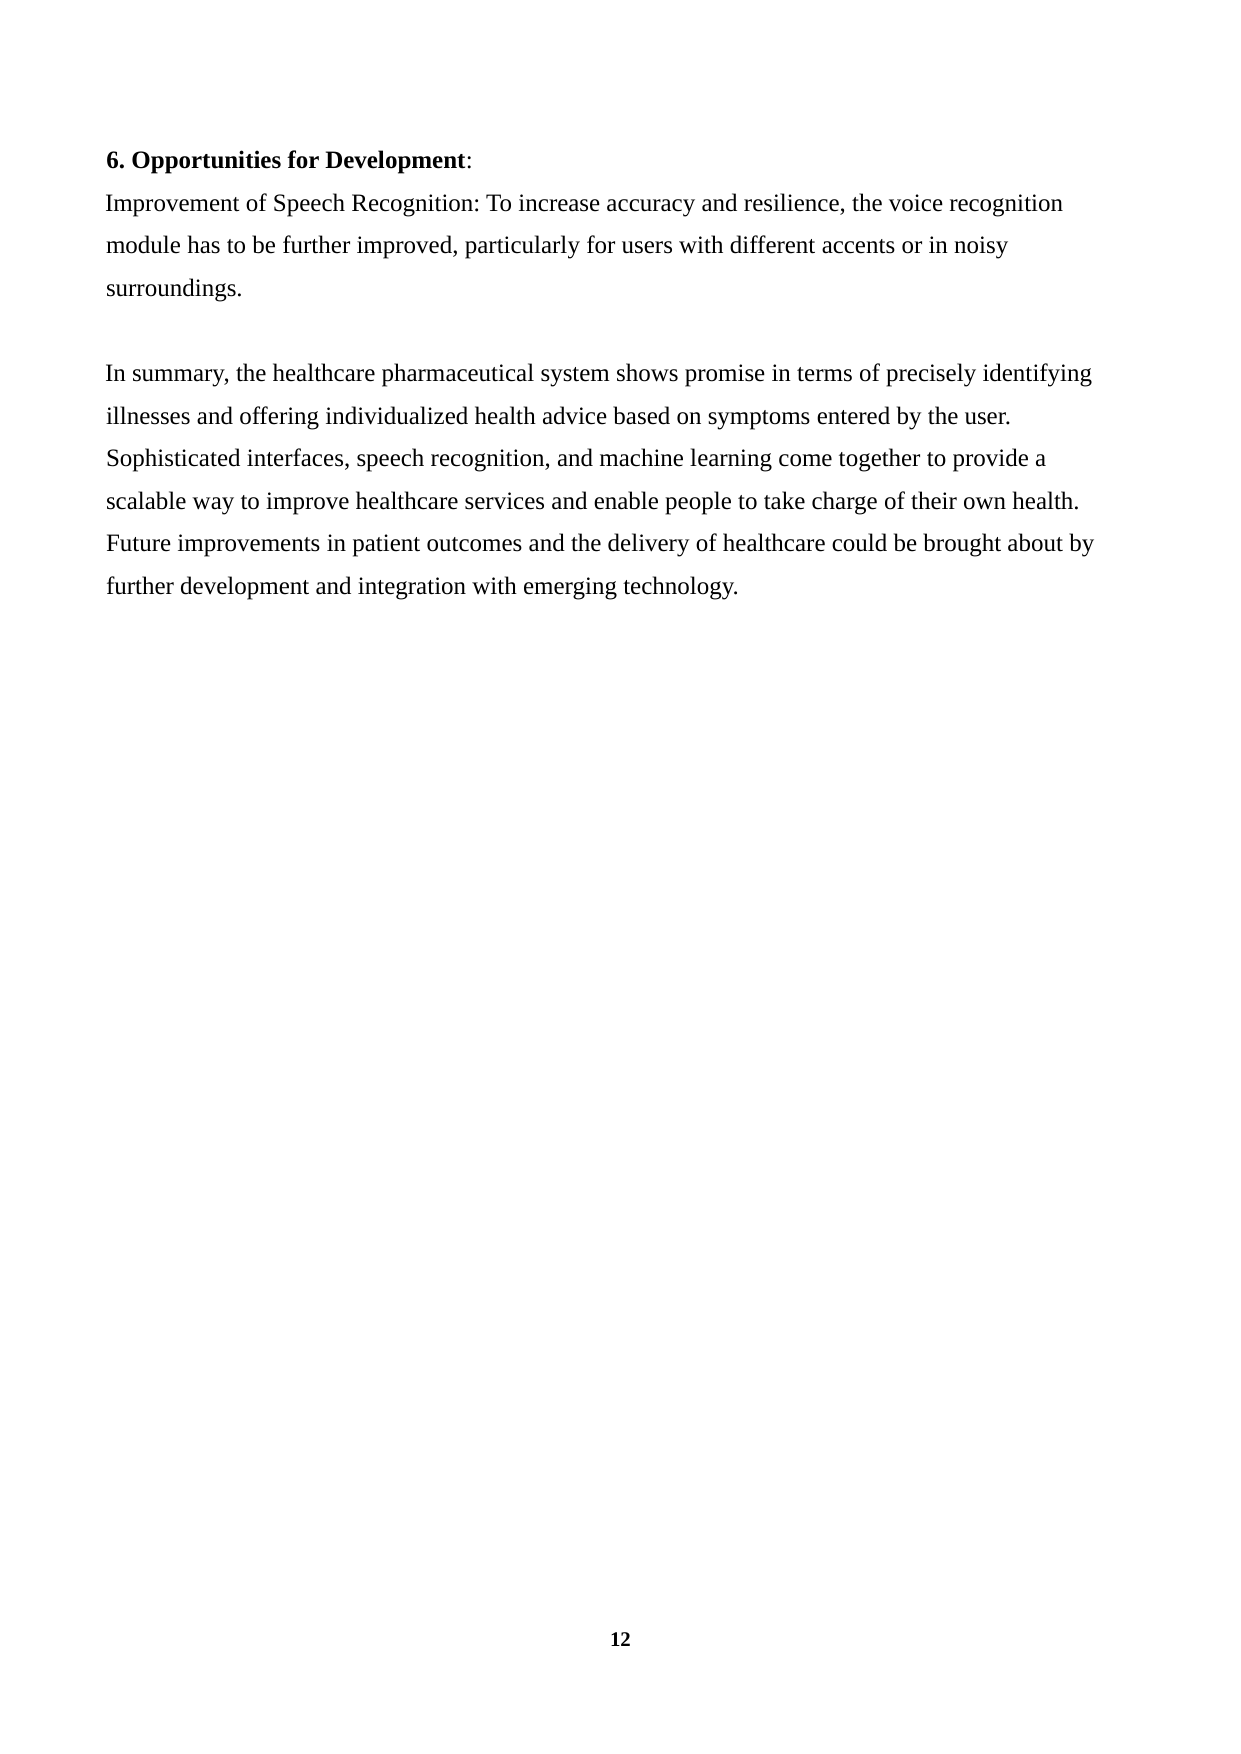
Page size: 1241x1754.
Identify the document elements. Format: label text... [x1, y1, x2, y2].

text In summary, the healthcare pharmaceutical system shows promise in terms of precisely identifying illnesses and offering individualized health advice based on symptoms entered by the user. Sophisticated interfaces, speech recognition, and machine learning come together to provide a scalable way to improve healthcare services and enable people to take charge of their own health. Future improvements in patient outcomes and the delivery of healthcare could be brought about by further development and integration with emerging technology. [105, 358, 1102, 600]
text Improvement of Speech Recognition: To increase accuracy and resilience, the voice recognition module has to be further improved, particularly for users with different accents or in noisy surroundings. [105, 188, 1102, 301]
list Opportunities for Development: [106, 145, 1102, 173]
